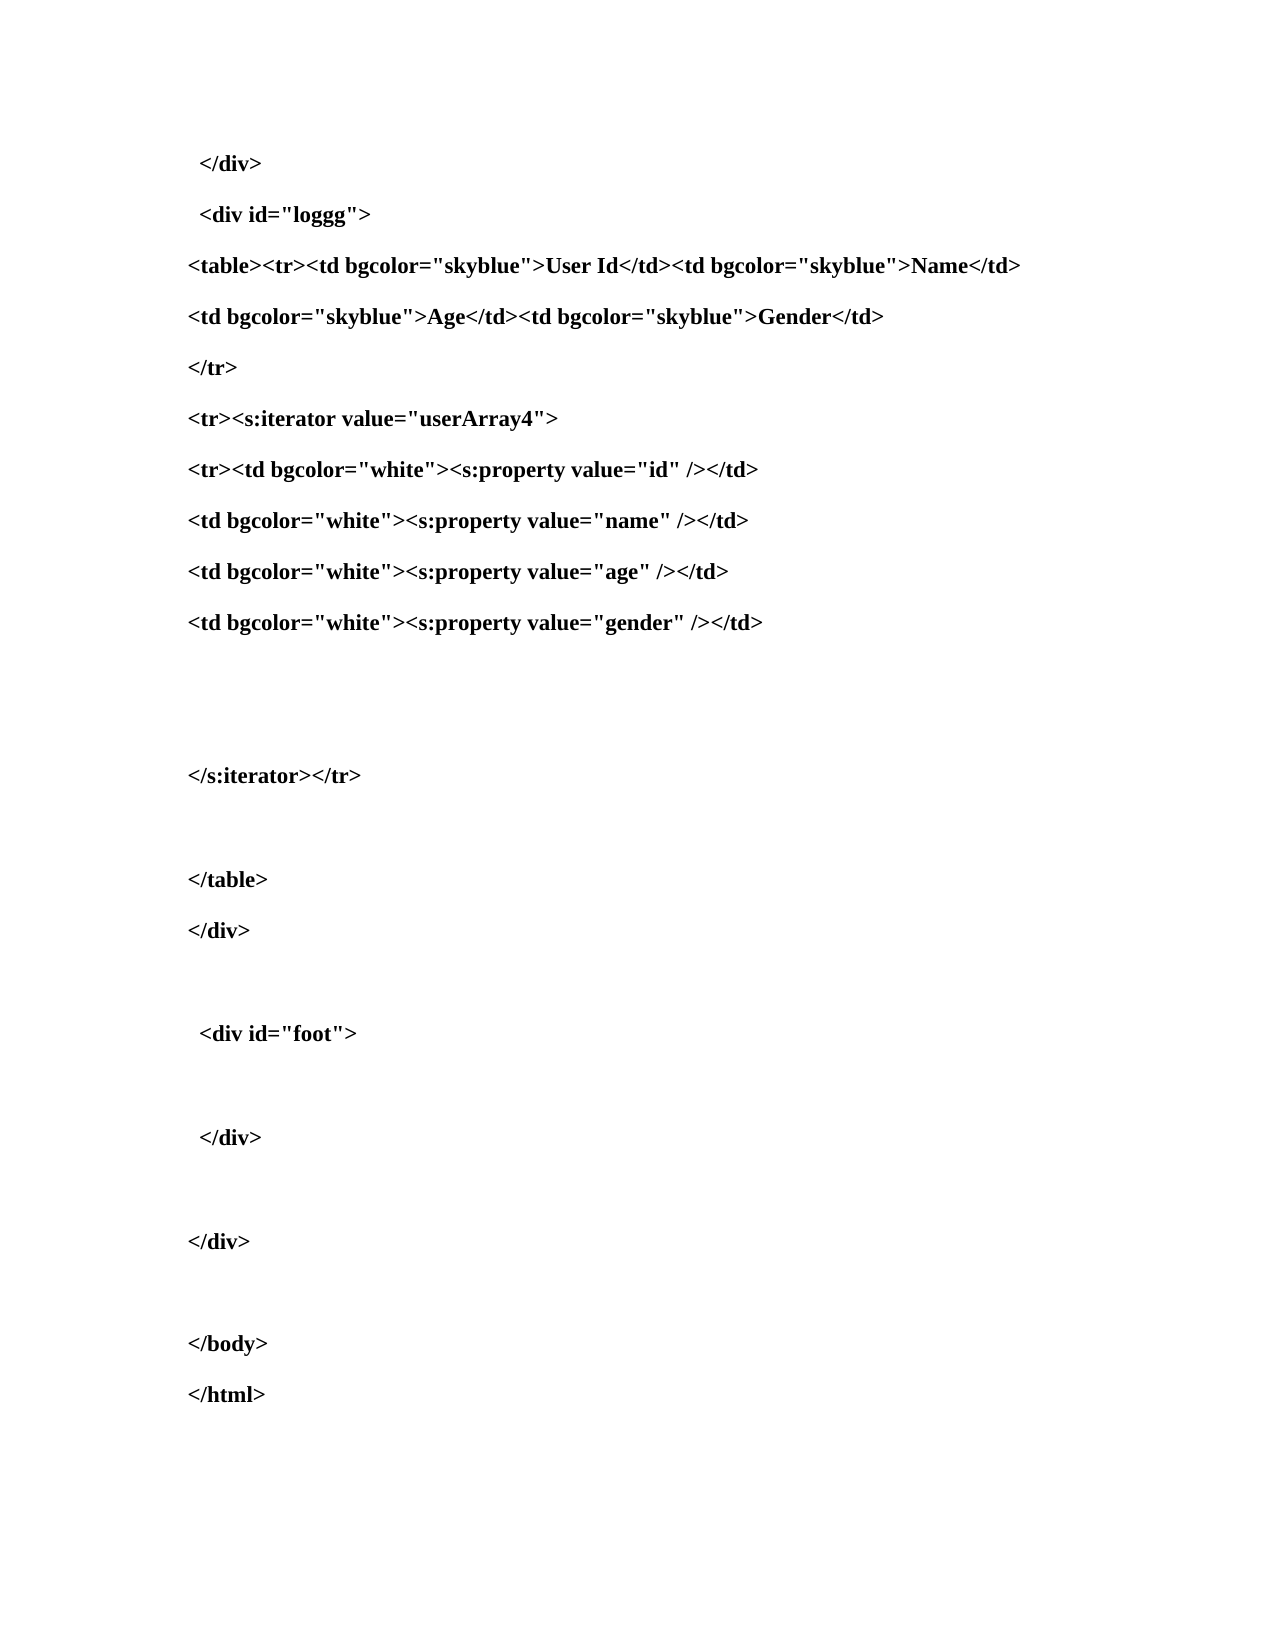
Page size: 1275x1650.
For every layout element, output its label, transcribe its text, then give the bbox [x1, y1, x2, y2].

text </body> [187, 1330, 1087, 1356]
text </s:iterator></tr> [187, 762, 1087, 789]
text <td bgcolor="skyblue">Age</td><td bgcolor="skyblue">Gender</td> [187, 303, 1087, 329]
text <tr><td bgcolor="white"><s:property value="id" /></td> [187, 456, 1087, 483]
text <table><tr><td bgcolor="skyblue">User Id</td><td bgcolor="skyblue">Name</td> [187, 252, 1087, 278]
text <tr><s:iterator value="userArray4"> [187, 405, 1087, 432]
text </table> [187, 867, 1087, 893]
text <td bgcolor="white"><s:property value="gender" /></td> [187, 609, 1087, 636]
text </html> [187, 1381, 1087, 1407]
text </div> [187, 150, 1087, 176]
text </div> [187, 1124, 1087, 1150]
text </div> [187, 1228, 1087, 1254]
text <div id="foot"> [187, 1020, 1087, 1046]
text </tr> [187, 354, 1087, 381]
text <td bgcolor="white"><s:property value="name" /></td> [187, 507, 1087, 534]
text <td bgcolor="white"><s:property value="age" /></td> [187, 558, 1087, 585]
text </div> [187, 918, 1087, 944]
text <div id="loggg"> [187, 201, 1087, 227]
